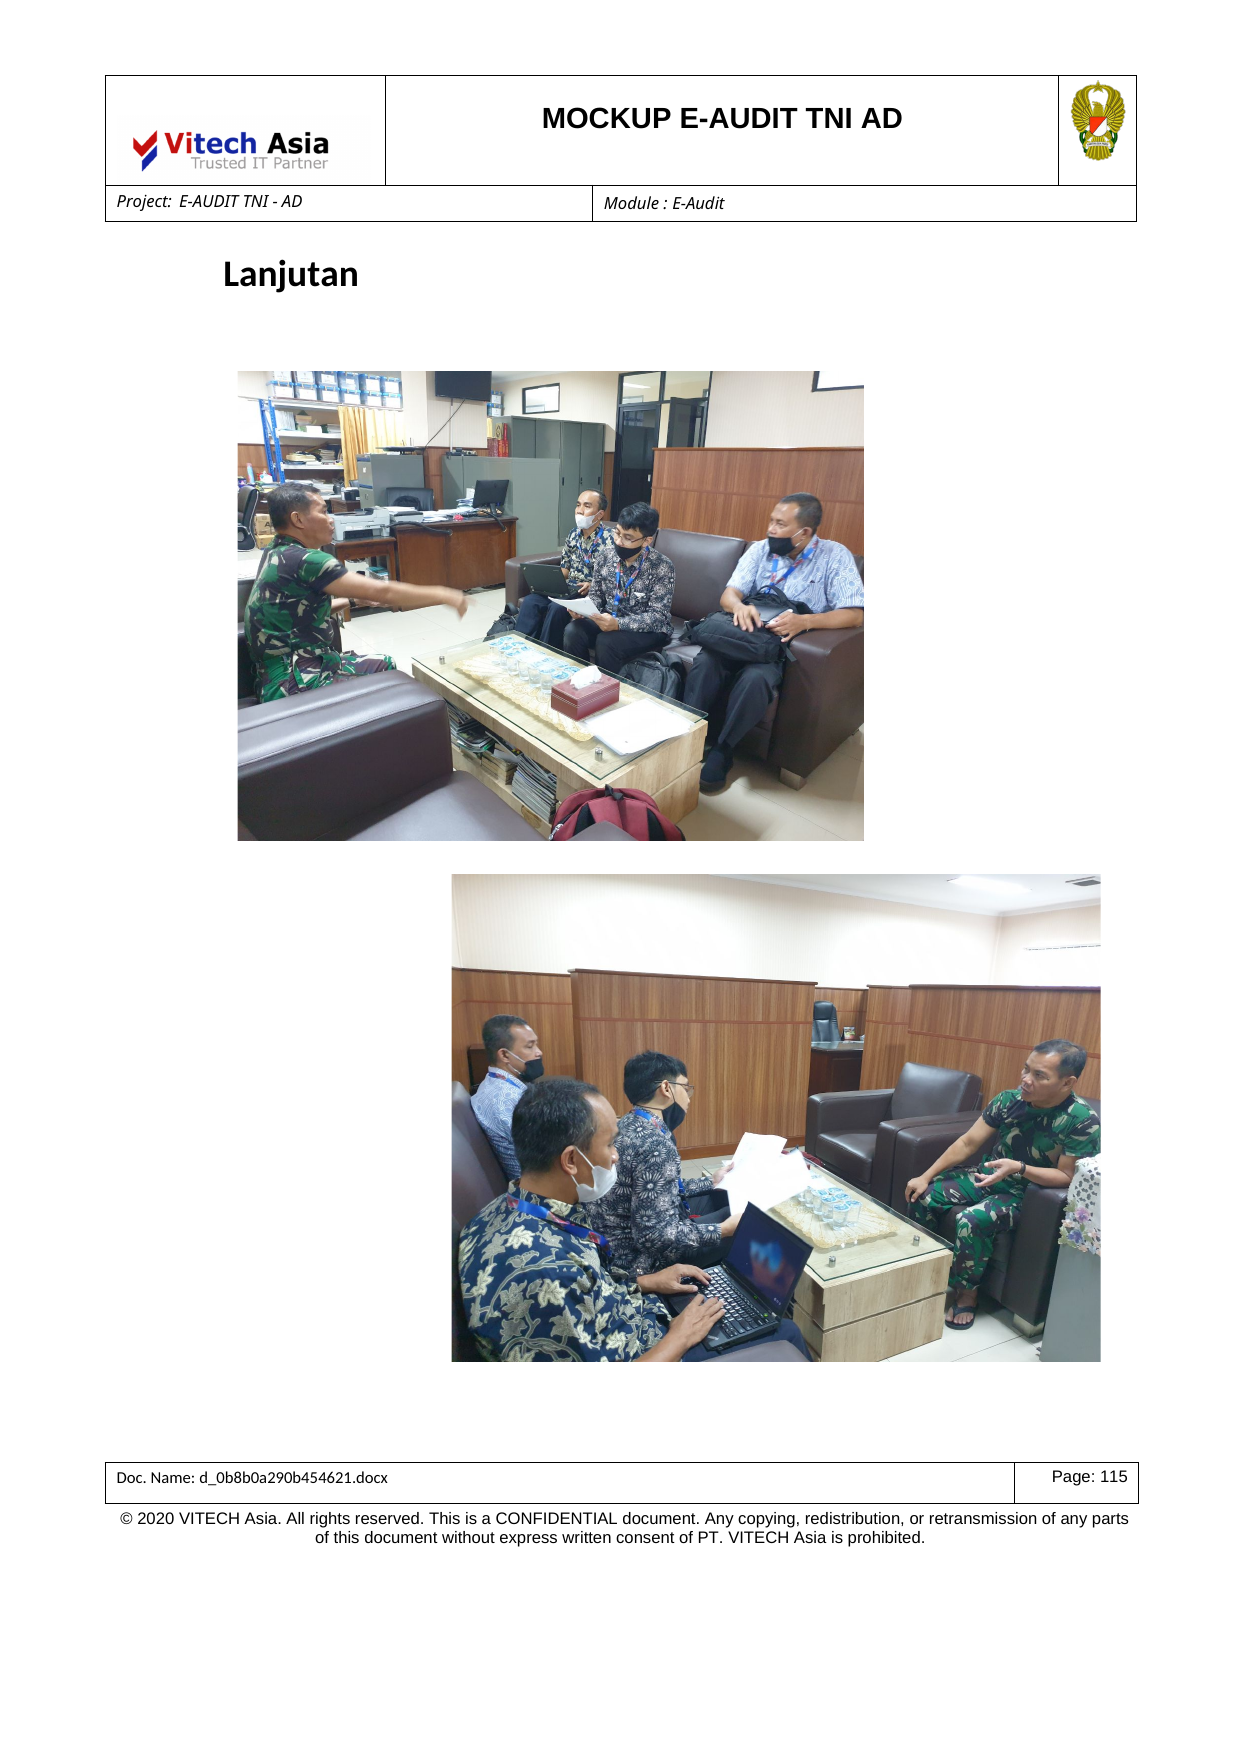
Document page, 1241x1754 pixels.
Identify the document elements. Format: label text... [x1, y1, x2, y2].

picture [451, 874, 1101, 1362]
picture [1063, 77, 1132, 164]
picture [116, 115, 372, 185]
text Lanjutan [223, 250, 1135, 296]
picture [237, 371, 864, 841]
